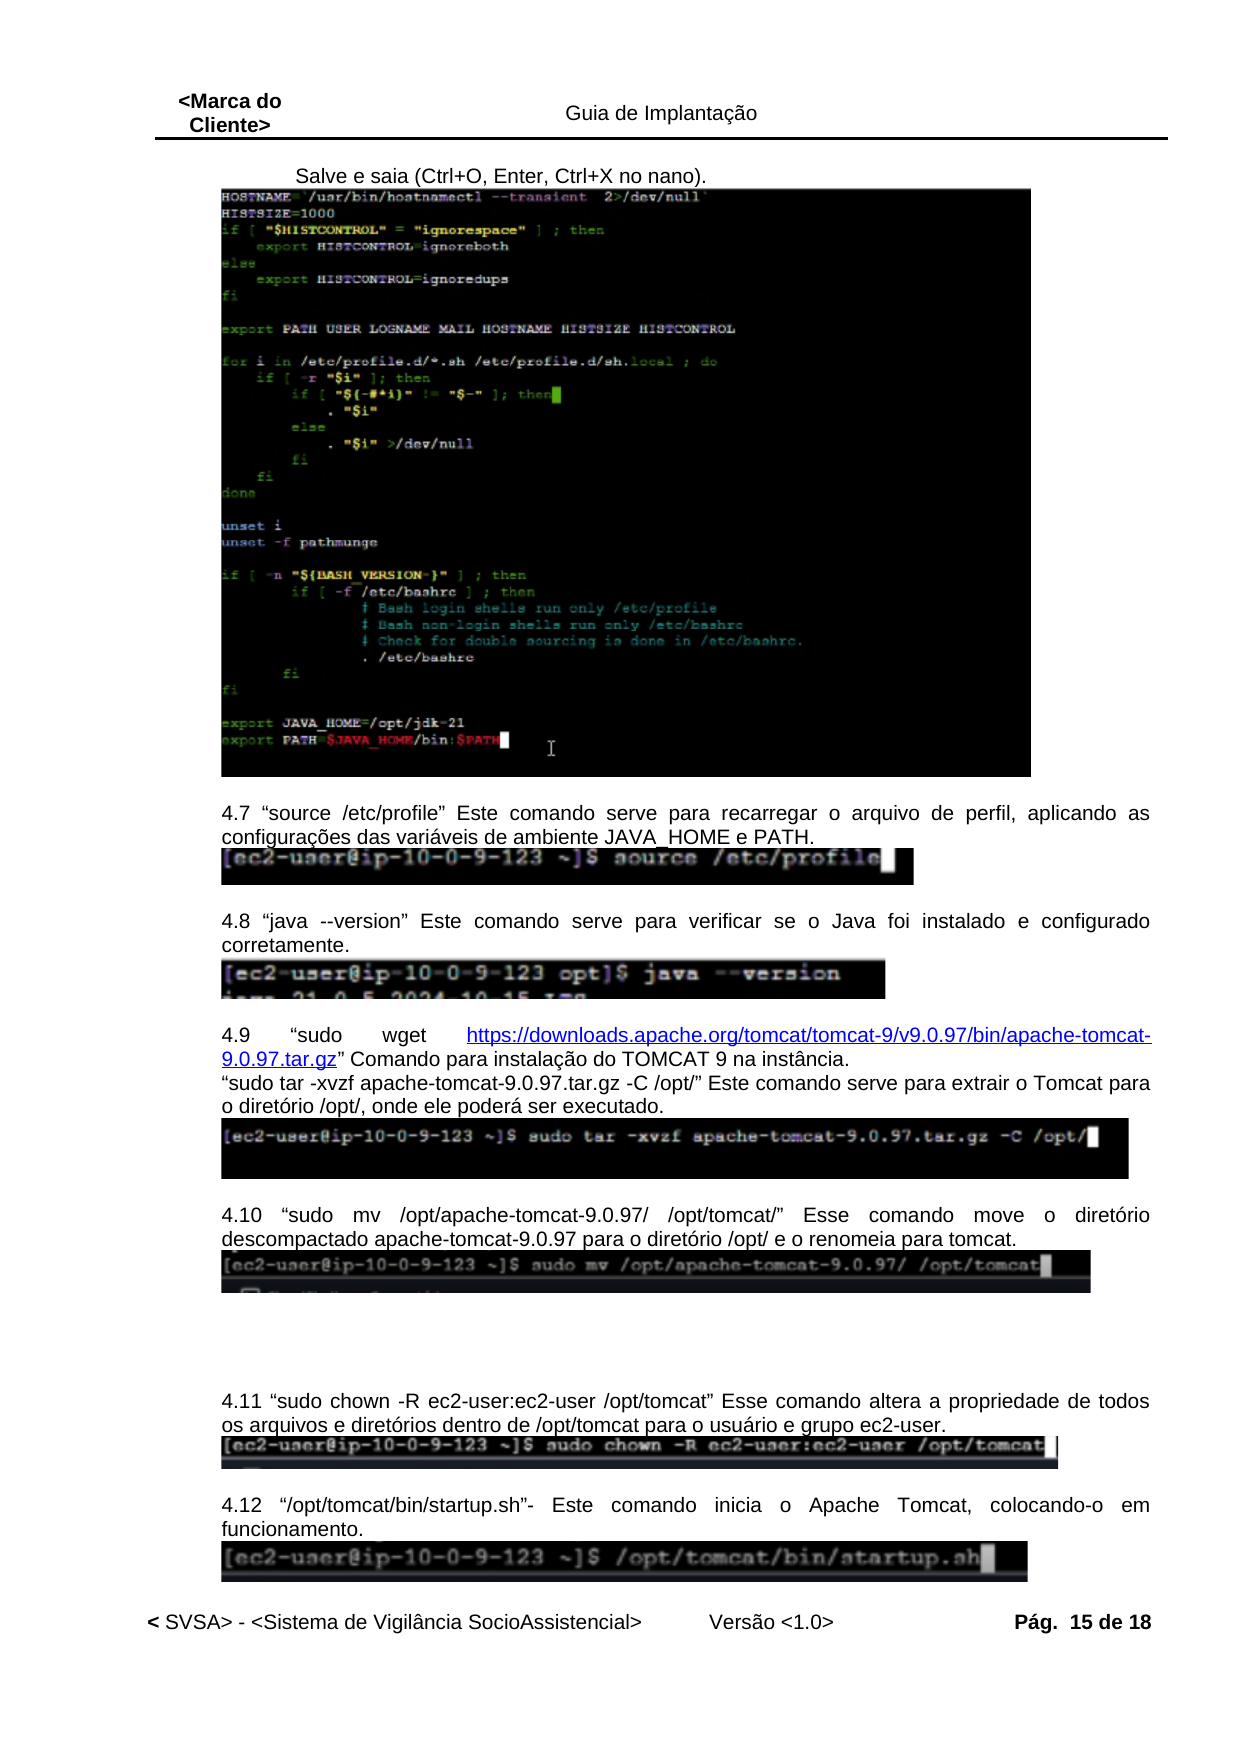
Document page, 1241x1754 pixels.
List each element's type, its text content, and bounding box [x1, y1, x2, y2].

text 4.11 “sudo chown -R ec2-user:ec2-user /opt/tomcat” Esse comando altera a propriedade de todos os arquivos e diretórios dentro de /opt/tomcat para o usuário e grupo ec2-user. [221, 1389, 1152, 1437]
picture [221, 1436, 1059, 1469]
picture [221, 956, 886, 999]
picture [221, 848, 914, 885]
picture [221, 1541, 1028, 1582]
text Salve e saia (Ctrl+O, Enter, Ctrl+X no nano). [221, 164, 1152, 188]
text 4.8 “java --version” Este comando serve para verificar se o Java foi instalado e configurado corretamente. [221, 908, 1152, 956]
picture [221, 1250, 1091, 1293]
text 4.7 “source /etc/profile” Este comando serve para recarregar o arquivo de perfil, aplicando as configurações das variáveis de ambiente JAVA_HOME e PATH. [221, 801, 1152, 848]
text 4.9 “sudo wget https://downloads.apache.org/tomcat/tomcat-9/v9.0.97/bin/apache-tomcat-9.0.97.tar.gz” Comando para instalação do TOMCAT 9 na instância. [221, 1022, 1152, 1070]
text “sudo tar -xvzf apache-tomcat-9.0.97.tar.gz -C /opt/” Este comando serve para extrair o Tomcat para o diretório /opt/, onde ele poderá ser executado. [221, 1070, 1152, 1118]
picture [221, 1118, 1129, 1179]
text 4.10 “sudo mv /opt/apache-tomcat-9.0.97/ /opt/tomcat/” Esse comando move o diretório descompactado apache-tomcat-9.0.97 para o diretório /opt/ e o renomeia para tomcat. [221, 1203, 1152, 1251]
text 4.12 “/opt/tomcat/bin/startup.sh”- Este comando inicia o Apache Tomcat, colocando-o em funcionamento. [221, 1493, 1152, 1541]
picture [221, 187, 1031, 777]
